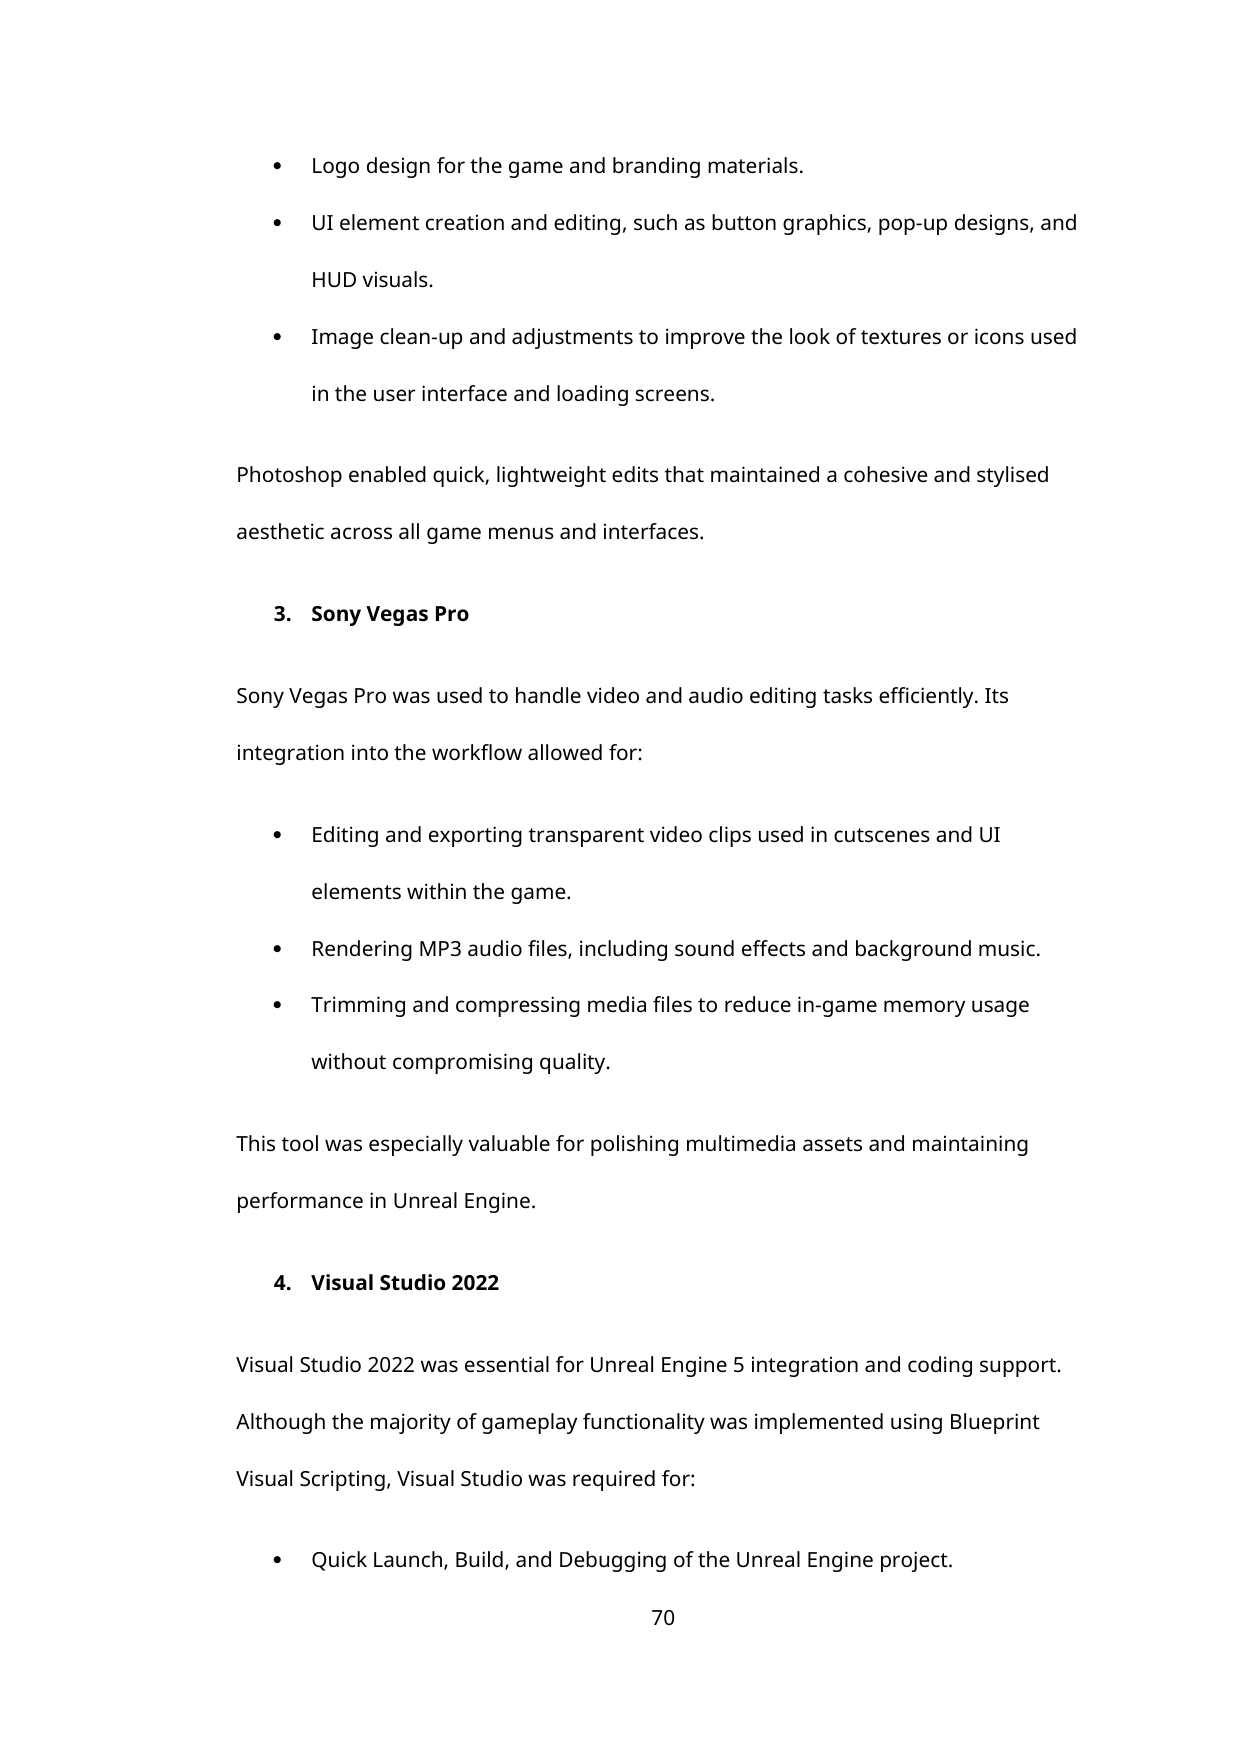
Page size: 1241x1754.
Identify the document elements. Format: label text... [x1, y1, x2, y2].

list Sony Vegas Pro [274, 599, 1090, 628]
text Sony Vegas Pro was used to handle video and audio editing tasks efficiently. Its integration into the workflow allowed for: [236, 681, 1090, 767]
text Photoshop enabled quick, lightweight edits that maintained a cohesive and stylised aesthetic across all game menus and interfaces. [236, 461, 1090, 546]
text This tool was especially valuable for polishing multimedia assets and maintaining performance in Unreal Engine. [236, 1129, 1090, 1215]
list Quick Launch, Build, and Debugging of the Unreal Engine project. [274, 1546, 1090, 1574]
list Trimming and compressing media files to reduce in-game memory usage without compromising quality. [274, 991, 1090, 1076]
list Rendering MP3 audio files, including sound effects and background music. [274, 934, 1090, 962]
list UI element creation and editing, such as button graphics, pop-up designs, and HUD visuals. [274, 208, 1090, 293]
list Editing and exporting transparent video clips used in cutscenes and UI elements within the game. [274, 820, 1090, 905]
text Visual Studio 2022 was essential for Unreal Engine 5 integration and coding support. Although the majority of gameplay functionality was implemented using Blueprint Visual Scripting, Visual Studio was required for: [236, 1350, 1090, 1492]
list Visual Studio 2022 [274, 1268, 1090, 1297]
list Logo design for the game and branding materials. [274, 151, 1090, 180]
list Image clean-up and adjustments to improve the look of textures or icons used in the user interface and loading screens. [274, 322, 1090, 407]
